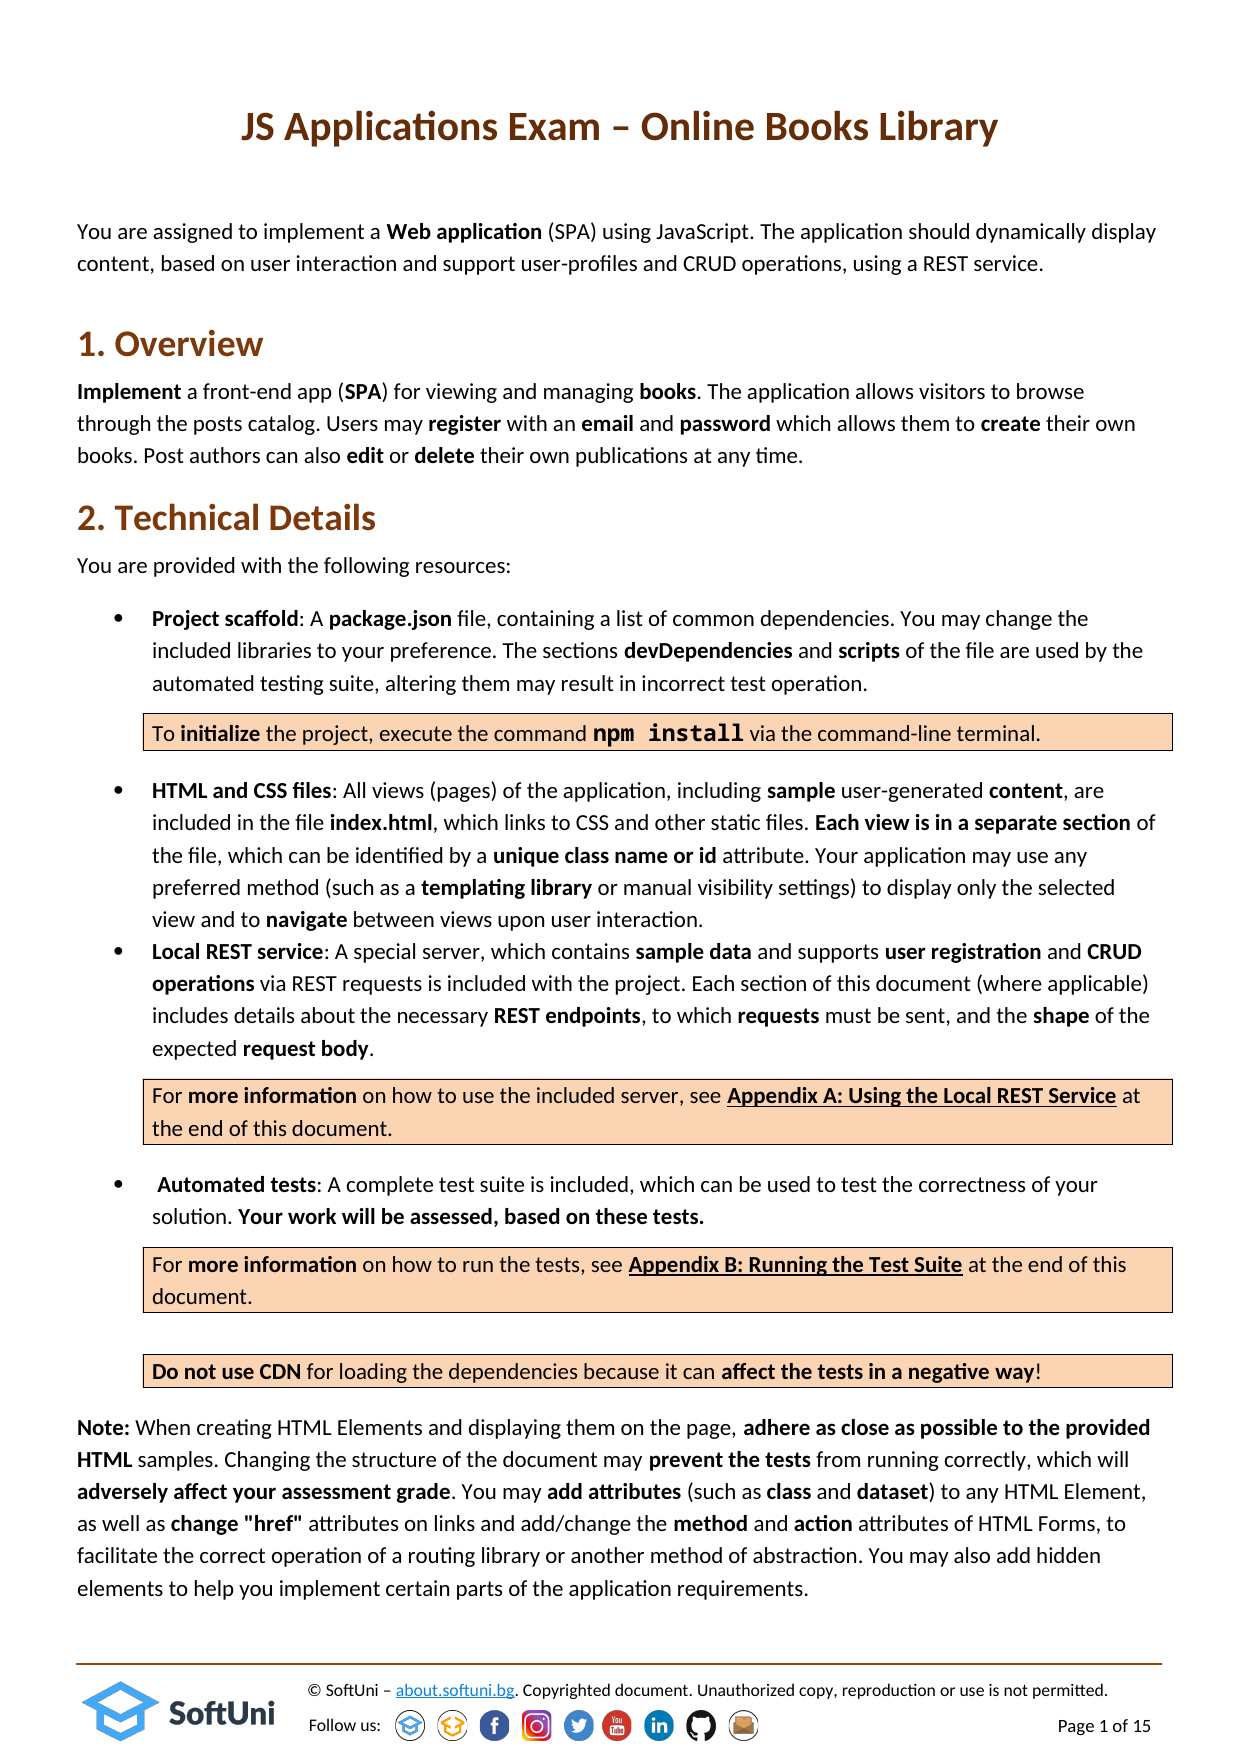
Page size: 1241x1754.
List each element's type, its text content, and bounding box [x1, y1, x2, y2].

picture [686, 1710, 716, 1741]
picture [522, 1710, 552, 1741]
text You are provided with the following resources: [77, 551, 1163, 579]
picture [665, 1710, 674, 1719]
subtitle JS Applications Exam – Online Books Library [77, 99, 1163, 150]
list Project scaffold: A package.json file, containing a list of common dependencies. You may change the included libraries to your preference. The sections devDependencies and scripts of the file are used by the automated testing suite, altering them may result in incorrect test operation. [114, 604, 1163, 697]
text To initialize the project, execute the command npm install via the command-line terminal. [144, 714, 1172, 750]
list HTML and CSS files: All views (pages) of the application, including sample user-generated content, are included in the file index.html, which links to CSS and other static files. Each view is in a separate section of the file, which can be identified by a unique class name or id attribute. Your application may use any preferred method (such as a templating library or manual visibility settings) to display only the selected view and to navigate between views upon user interaction. [114, 776, 1163, 933]
picture [644, 1710, 653, 1719]
text Note: When creating HTML Elements and displaying them on the page, adhere as close as possible to the provided HTML samples. Changing the structure of the document may prevent the tests from running correctly, which will adversely affect your assessment grade. You may add attributes (such as class and dataset) to any HTML Element, as well as change "href" attributes on links and add/change the method and action attributes of HTML Forms, to facilitate the correct operation of a routing library or another method of abstraction. You may also add hidden elements to help you implement certain parts of the application requirements. [77, 1413, 1163, 1602]
picture [665, 1732, 674, 1741]
subtitle Technical Details [77, 494, 1163, 540]
picture [602, 1710, 632, 1741]
picture [437, 1710, 468, 1741]
picture [728, 1710, 759, 1741]
picture [395, 1710, 425, 1741]
picture [564, 1710, 594, 1741]
text For more information on how to run the tests, see Appendix B: Running the Test Suite at the end of this document. [144, 1248, 1172, 1312]
text Do not use CDN for loading the dependencies because it can affect the tests in a negative way! [144, 1355, 1172, 1387]
picture [644, 1732, 653, 1741]
picture [658, 1723, 667, 1732]
text Implement a front-end app (SPA) for viewing and managing books. The application allows visitors to browse through the posts catalog. Users may register with an email and password which allows them to create their own books. Post authors can also edit or delete their own publications at any time. [77, 377, 1163, 469]
text For more information on how to use the included server, see Appendix A: Using the Local REST Service at the end of this document. [144, 1080, 1172, 1144]
text You are assigned to implement a Web application (SPA) using JavaScript. The application should dynamically display content, based on user interaction and support user-profiles and CRUD operations, using a REST service. [77, 217, 1163, 277]
list Automated tests: A complete test suite is included, which can be used to test the correctness of your solution. Your work will be assessed, based on these tests. [114, 1170, 1163, 1230]
picture [479, 1710, 510, 1741]
list Local REST service: A special server, which contains sample data and supports user registration and CRUD operations via REST requests is included with the project. Each section of this document (where applicable) includes details about the necessary REST endpoints, to which requests must be sent, and the shape of the expected request body. [114, 937, 1163, 1062]
picture [75, 1676, 281, 1747]
subtitle Overview [77, 320, 1163, 366]
